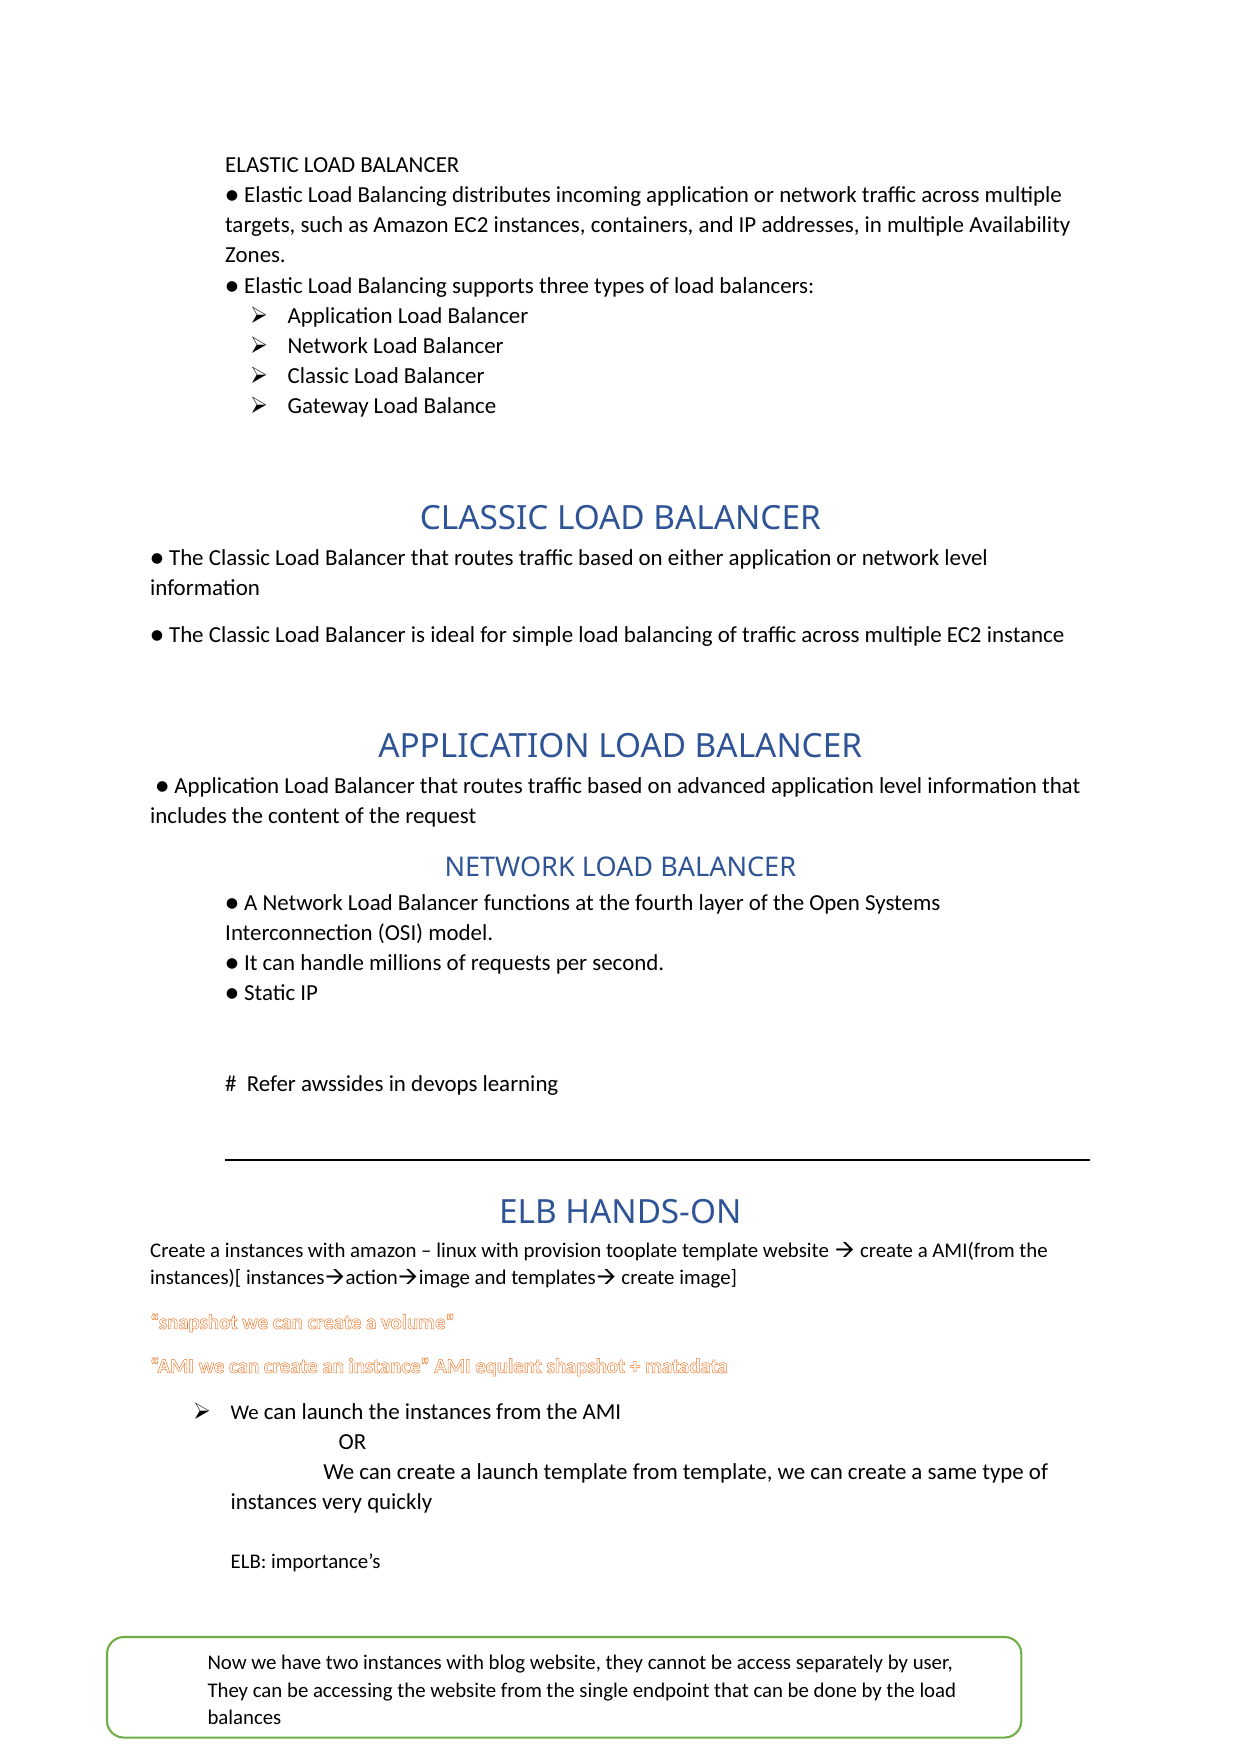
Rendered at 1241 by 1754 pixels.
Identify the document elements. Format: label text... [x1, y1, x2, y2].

text “AMI we can create an instance” AMI equlent shapshot + matadata [150, 1353, 1090, 1378]
text “snapshot we can create a volume” [150, 1309, 1090, 1334]
list # Refer awssides in devops learning [225, 1069, 1090, 1097]
list Application Load Balancer [250, 301, 1090, 329]
text ● The Classic Load Balancer that routes traffic based on either application or network level information [150, 543, 1090, 601]
subtitle APPLICATION LOAD BALANCER [150, 722, 1090, 767]
subtitle ELB HANDS-ON [150, 1188, 1090, 1234]
list ELB: importance’s [230, 1548, 1090, 1573]
list We can launch the instances from the AMI [193, 1397, 1090, 1425]
list OR [230, 1427, 1090, 1455]
text Create a instances with amazon – linux with provision tooplate template website create a AMI(from the instances)[ instancesactionimage and templates create image] [150, 1237, 1090, 1290]
subtitle NETWORK LOAD BALANCER [150, 848, 1090, 885]
list ELASTIC LOAD BALANCER [225, 150, 1090, 178]
list ● A Network Load Balancer functions at the fourth layer of the Open Systems Interconnection (OSI) model. [225, 888, 1090, 946]
subtitle CLASSIC LOAD BALANCER [150, 494, 1090, 539]
list ● It can handle millions of requests per second. [225, 948, 1090, 976]
list ● Static IP [225, 978, 1090, 1006]
list Network Load Balancer [250, 331, 1090, 359]
text ● The Classic Load Balancer is ideal for simple load balancing of traffic across multiple EC2 instance [150, 620, 1090, 648]
text ● Application Load Balancer that routes traffic based on advanced application level information that includes the content of the request [150, 771, 1090, 829]
list ● Elastic Load Balancing supports three types of load balancers: [225, 271, 1090, 299]
list We can create a launch template from template, we can create a same type of instances very quickly [230, 1457, 1090, 1515]
list Classic Load Balancer [250, 361, 1090, 389]
list ● Elastic Load Balancing distributes incoming application or network traffic across multiple targets, such as Amazon EC2 instances, containers, and IP addresses, in multiple Availability Zones. [225, 180, 1090, 269]
list Gateway Load Balance [250, 392, 1090, 420]
